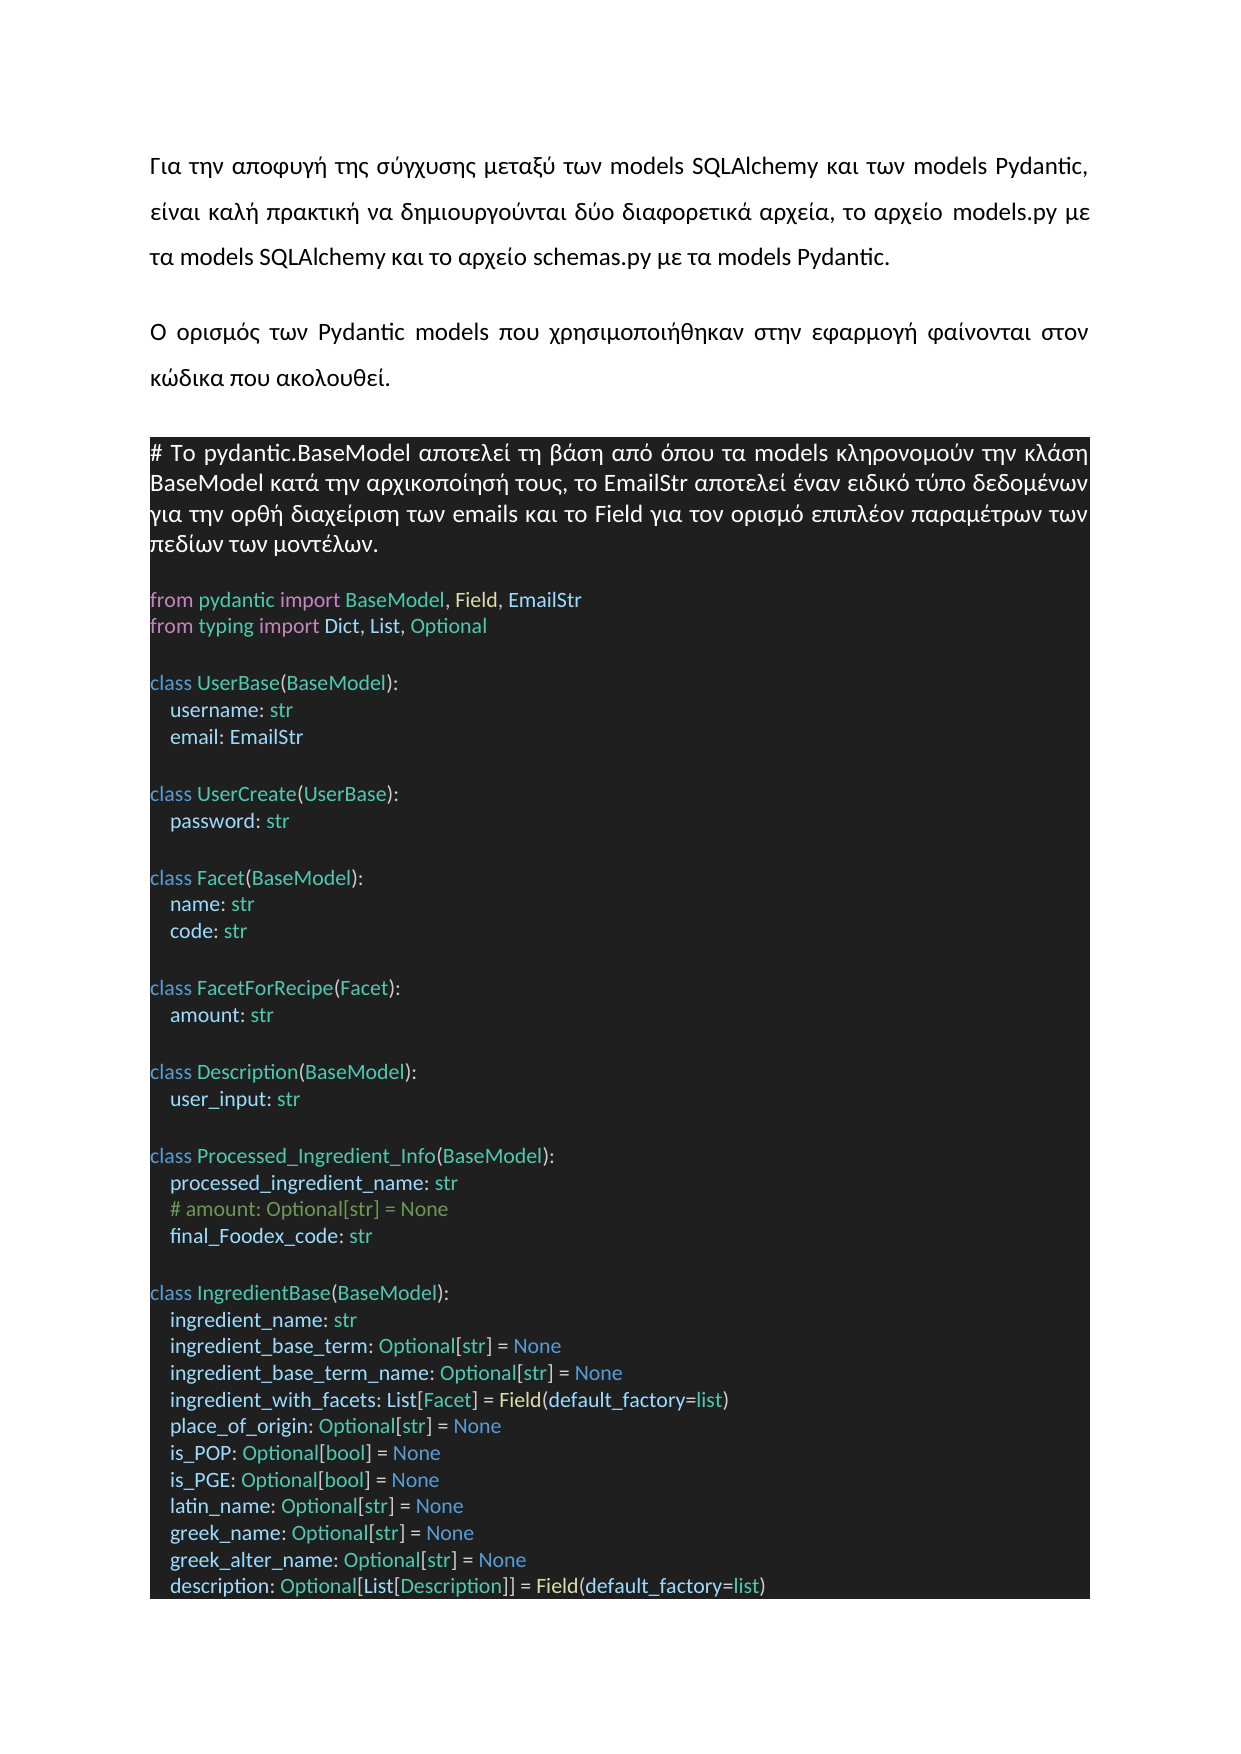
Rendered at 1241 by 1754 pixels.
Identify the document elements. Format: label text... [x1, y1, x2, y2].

text Ο ορισμός των Pydantic models που χρησιμοποιήθηκαν στην εφαρμογή φαίνονται στον κώδικα που ακολουθεί. [150, 316, 1090, 393]
text class IngredientBase(BaseModel): [150, 1279, 1090, 1306]
text Για την αποφυγή της σύγχυσης μεταξύ των models SQLAlchemy και των models Pydantic, είναι καλή πρακτική να δημιουργούνται δύο διαφορετικά αρχεία, το αρχείο models.py με τα models SQLAlchemy και το αρχείο schemas.py με τα models Pydantic. [150, 150, 1090, 272]
text # amount: Optional[str] = None [150, 1196, 1090, 1222]
text class UserCreate(UserBase): [150, 780, 1090, 807]
text latin_name: Optional[str] = None [150, 1493, 1090, 1519]
text class UserBase(BaseModel): [150, 669, 1090, 696]
text ingredient_with_facets: List[Facet] = Field(default_factory=list) [150, 1386, 1090, 1413]
text final_Foodex_code: str [150, 1222, 1090, 1249]
text processed_ingredient_name: str [150, 1169, 1090, 1196]
text amount: str [150, 1001, 1090, 1028]
text username: str [150, 696, 1090, 723]
text ingredient_base_term: Optional[str] = None [150, 1333, 1090, 1359]
text ingredient_base_term_name: Optional[str] = None [150, 1359, 1090, 1386]
text is_POP: Optional[bool] = None [150, 1439, 1090, 1466]
text ingredient_name: str [150, 1306, 1090, 1333]
text is_PGE: Optional[bool] = None [150, 1466, 1090, 1493]
text password: str [150, 807, 1090, 833]
text greek_alter_name: Optional[str] = None [150, 1546, 1090, 1573]
text class FacetForRecipe(Facet): [150, 974, 1090, 1001]
text from pydantic import BaseModel, Field, EmailStr [150, 586, 1090, 612]
text code: str [150, 917, 1090, 944]
text place_of_origin: Optional[str] = None [150, 1413, 1090, 1439]
text description: Optional[List[Description]] = Field(default_factory=list) [150, 1573, 1090, 1599]
text # Το pydantic.BaseModel αποτελεί τη βάση από όπου τα models κληρονομούν την κλάση BaseModel κατά την αρχικοποίησή τους, το EmailStr αποτελεί έναν ειδικό τύπο δεδομένων για την ορθή διαχείριση των emails και το Field για τον ορισμό επιπλέον παραμέτρων των πεδίων των μοντέλων. [150, 437, 1090, 559]
text from typing import Dict, List, Optional [150, 612, 1090, 639]
text class Description(BaseModel): [150, 1058, 1090, 1085]
text class Processed_Ingredient_Info(BaseModel): [150, 1142, 1090, 1169]
text class Facet(BaseModel): [150, 864, 1090, 891]
text email: EmailStr [150, 723, 1090, 749]
text name: str [150, 891, 1090, 917]
text greek_name: Optional[str] = None [150, 1519, 1090, 1546]
text user_input: str [150, 1085, 1090, 1112]
